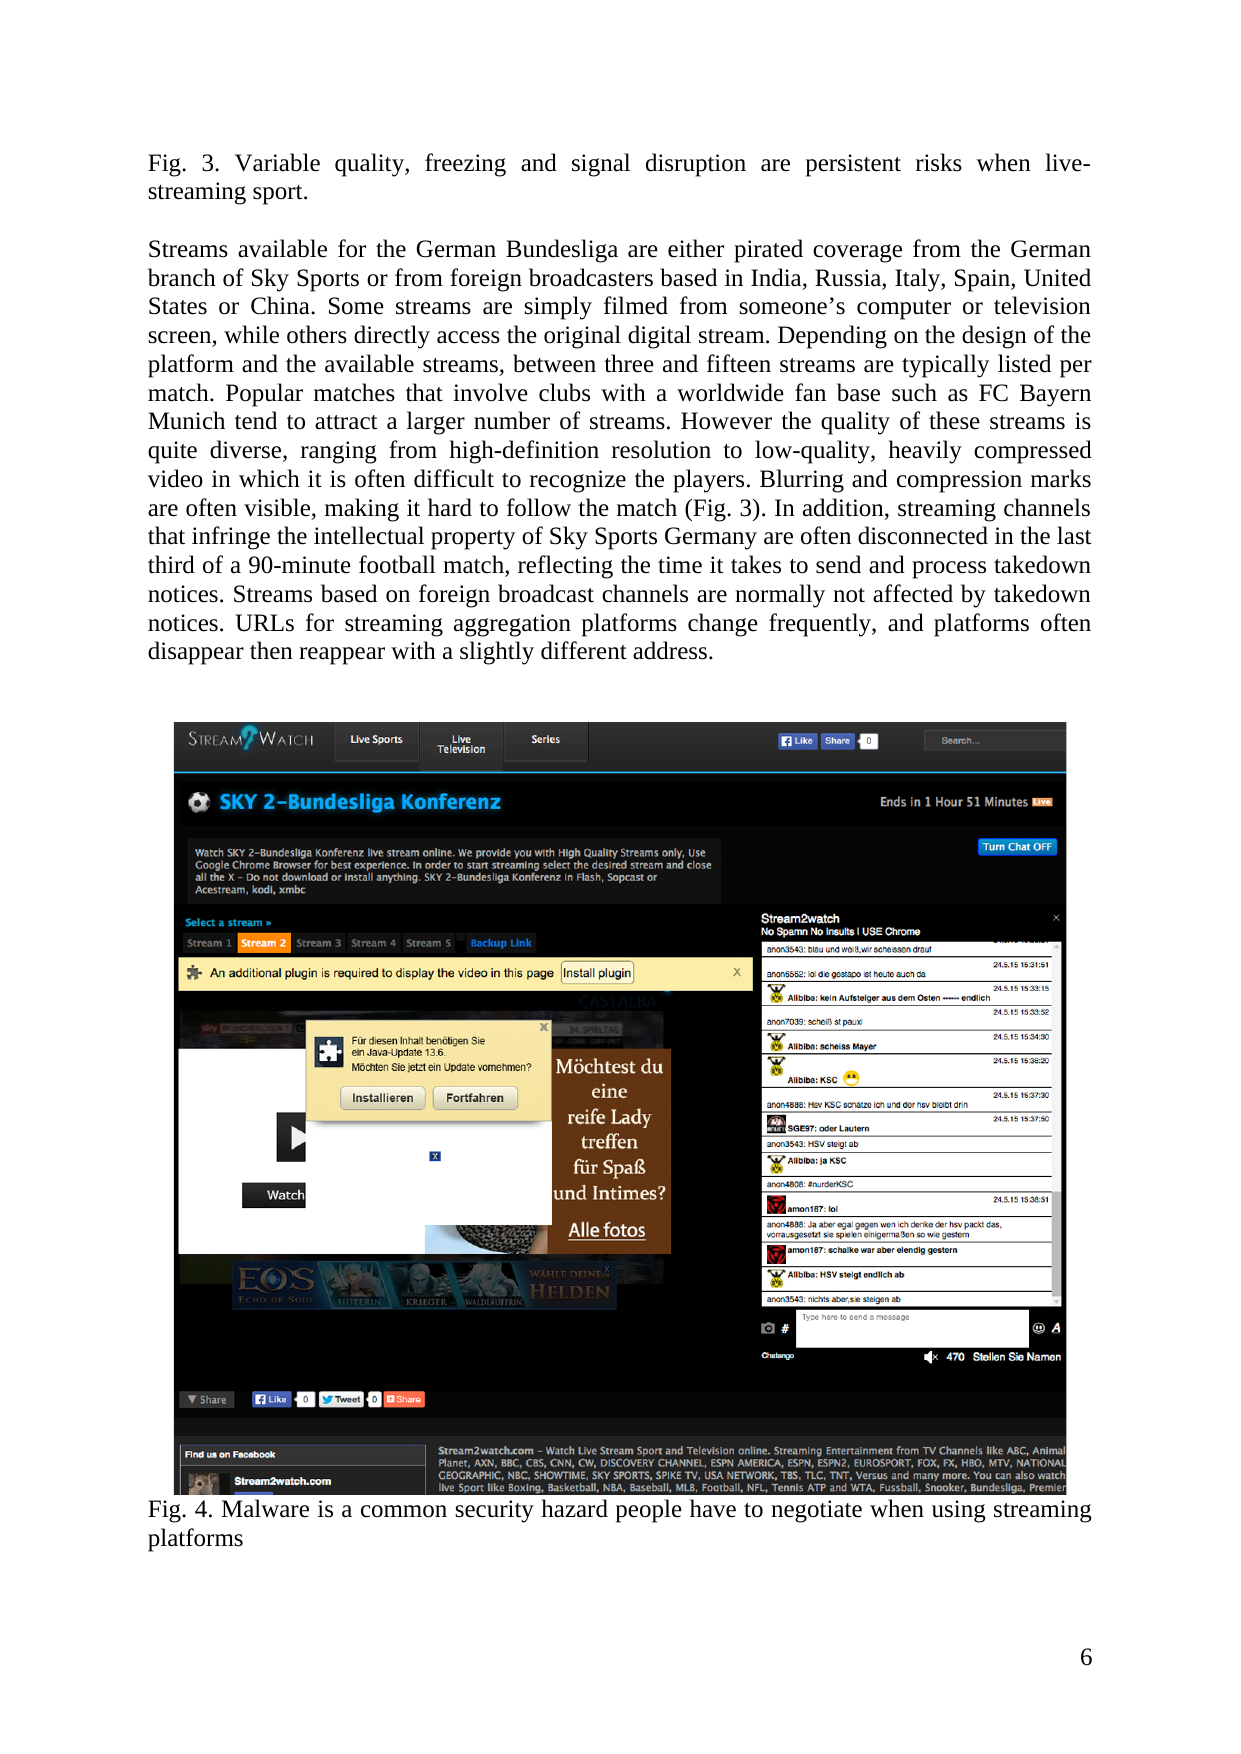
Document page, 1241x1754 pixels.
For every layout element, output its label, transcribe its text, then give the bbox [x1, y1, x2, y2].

picture [173, 722, 1067, 1495]
text Fig. 3. Variable quality, freezing and signal disruption are persistent risks when live-streaming sport. [148, 148, 1093, 205]
text Fig. 4. Malware is a common security hazard people have to negotiate when using streaming platforms [148, 1494, 1093, 1552]
text Streams available for the German Bundesliga are either pirated coverage from the German branch of Sky Sports or from foreign broadcasters based in India, Russia, Italy, Spain, United States or China. Some streams are simply filmed from someone’s computer or television screen, while others directly access the original digital stream. Depending on the design of the platform and the available streams, between three and fifteen streams are typically listed per match. Popular matches that involve clubs with a worldwide fan base such as FC Bayern Munich tend to attract a larger number of streams. However the quality of these streams is quite diverse, ranging from high-definition resolution to low-quality, heavily compressed video in which it is often difficult to recognize the players. Blurring and compression marks are often visible, making it hard to follow the match (Fig. 3). In addition, streaming channels that infringe the intellectual property of Sky Sports Germany are often disconnected in the last third of a 90-minute football match, reflecting the time it takes to send and process takedown notices. Streams based on foreign broadcast channels are normally not affected by takedown notices. URLs for streaming aggregation platforms change frequently, and platforms often disappear then reappear with a slightly different address. [148, 234, 1093, 665]
